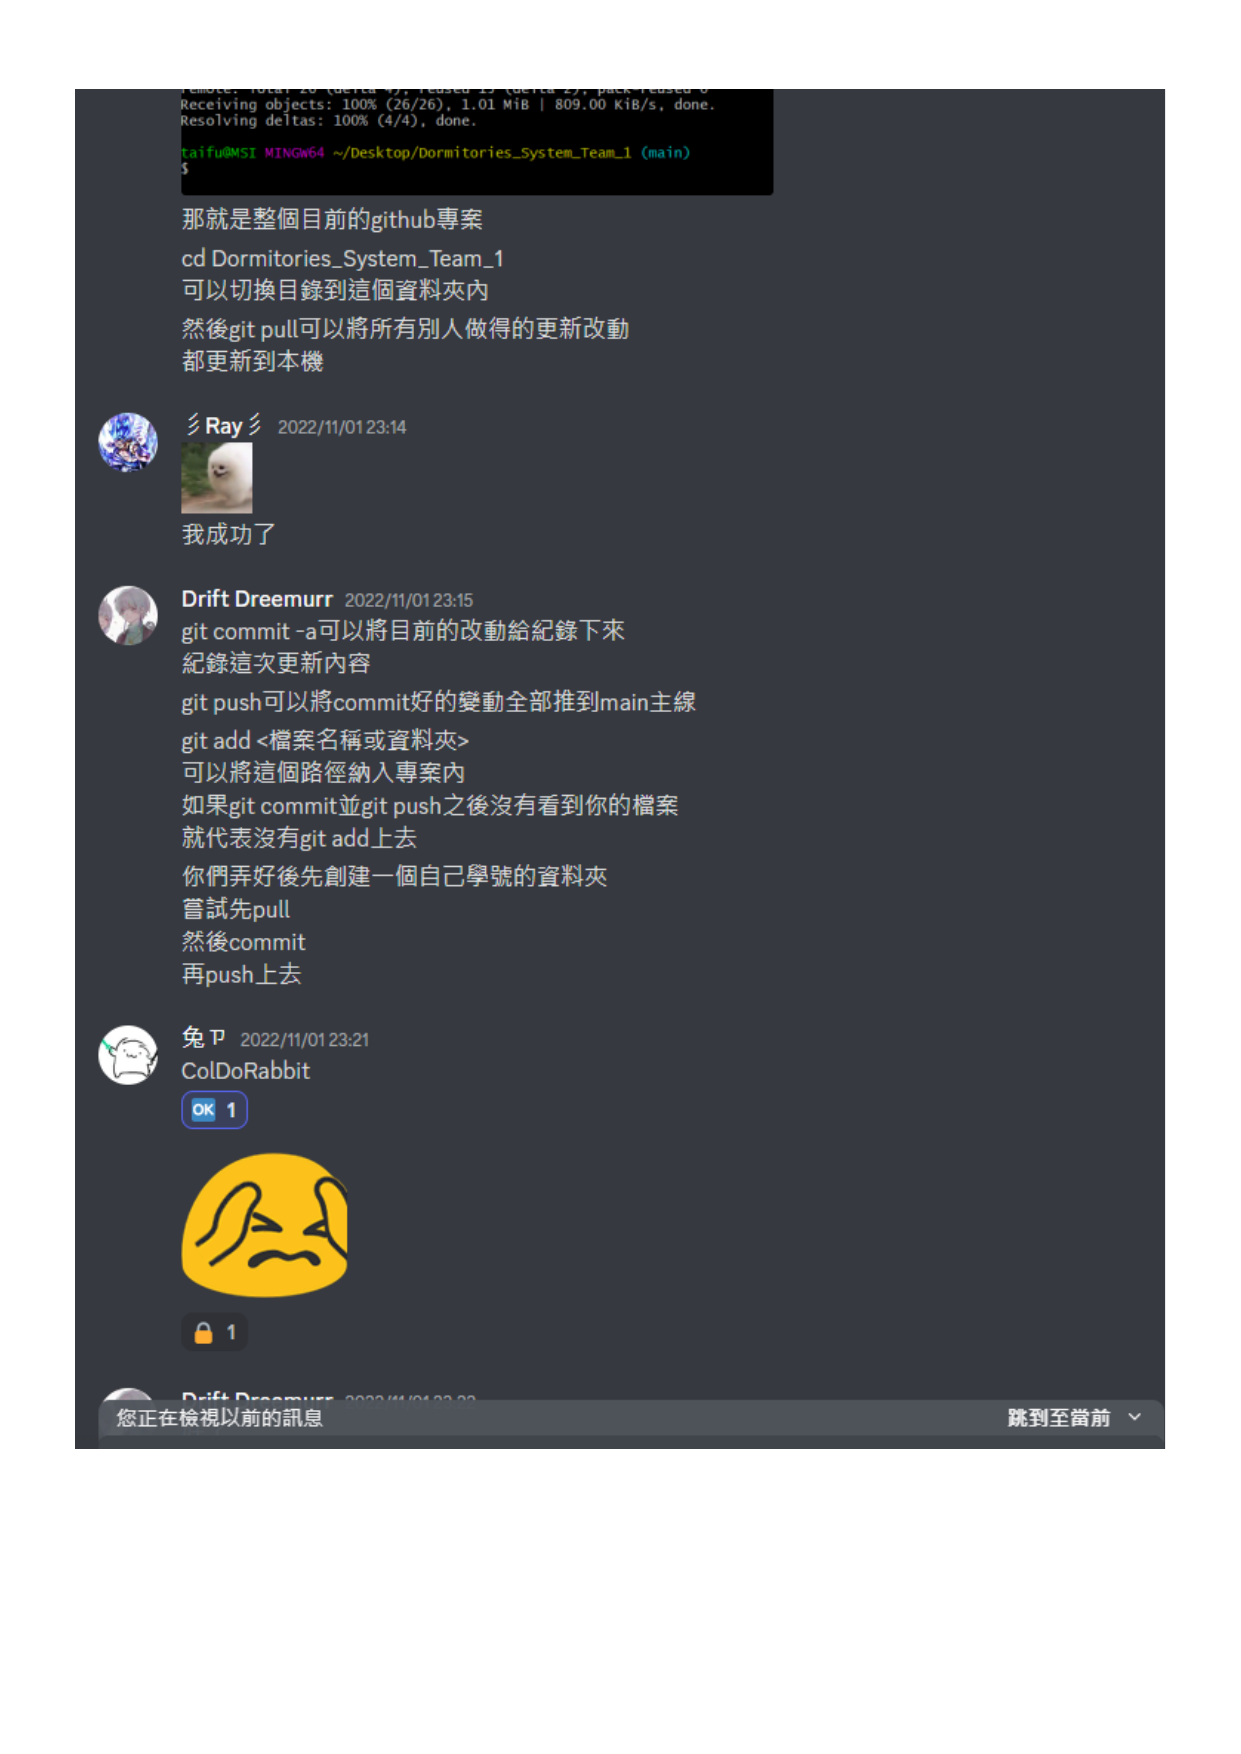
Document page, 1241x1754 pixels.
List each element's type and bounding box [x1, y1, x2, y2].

picture [75, 89, 1166, 1449]
